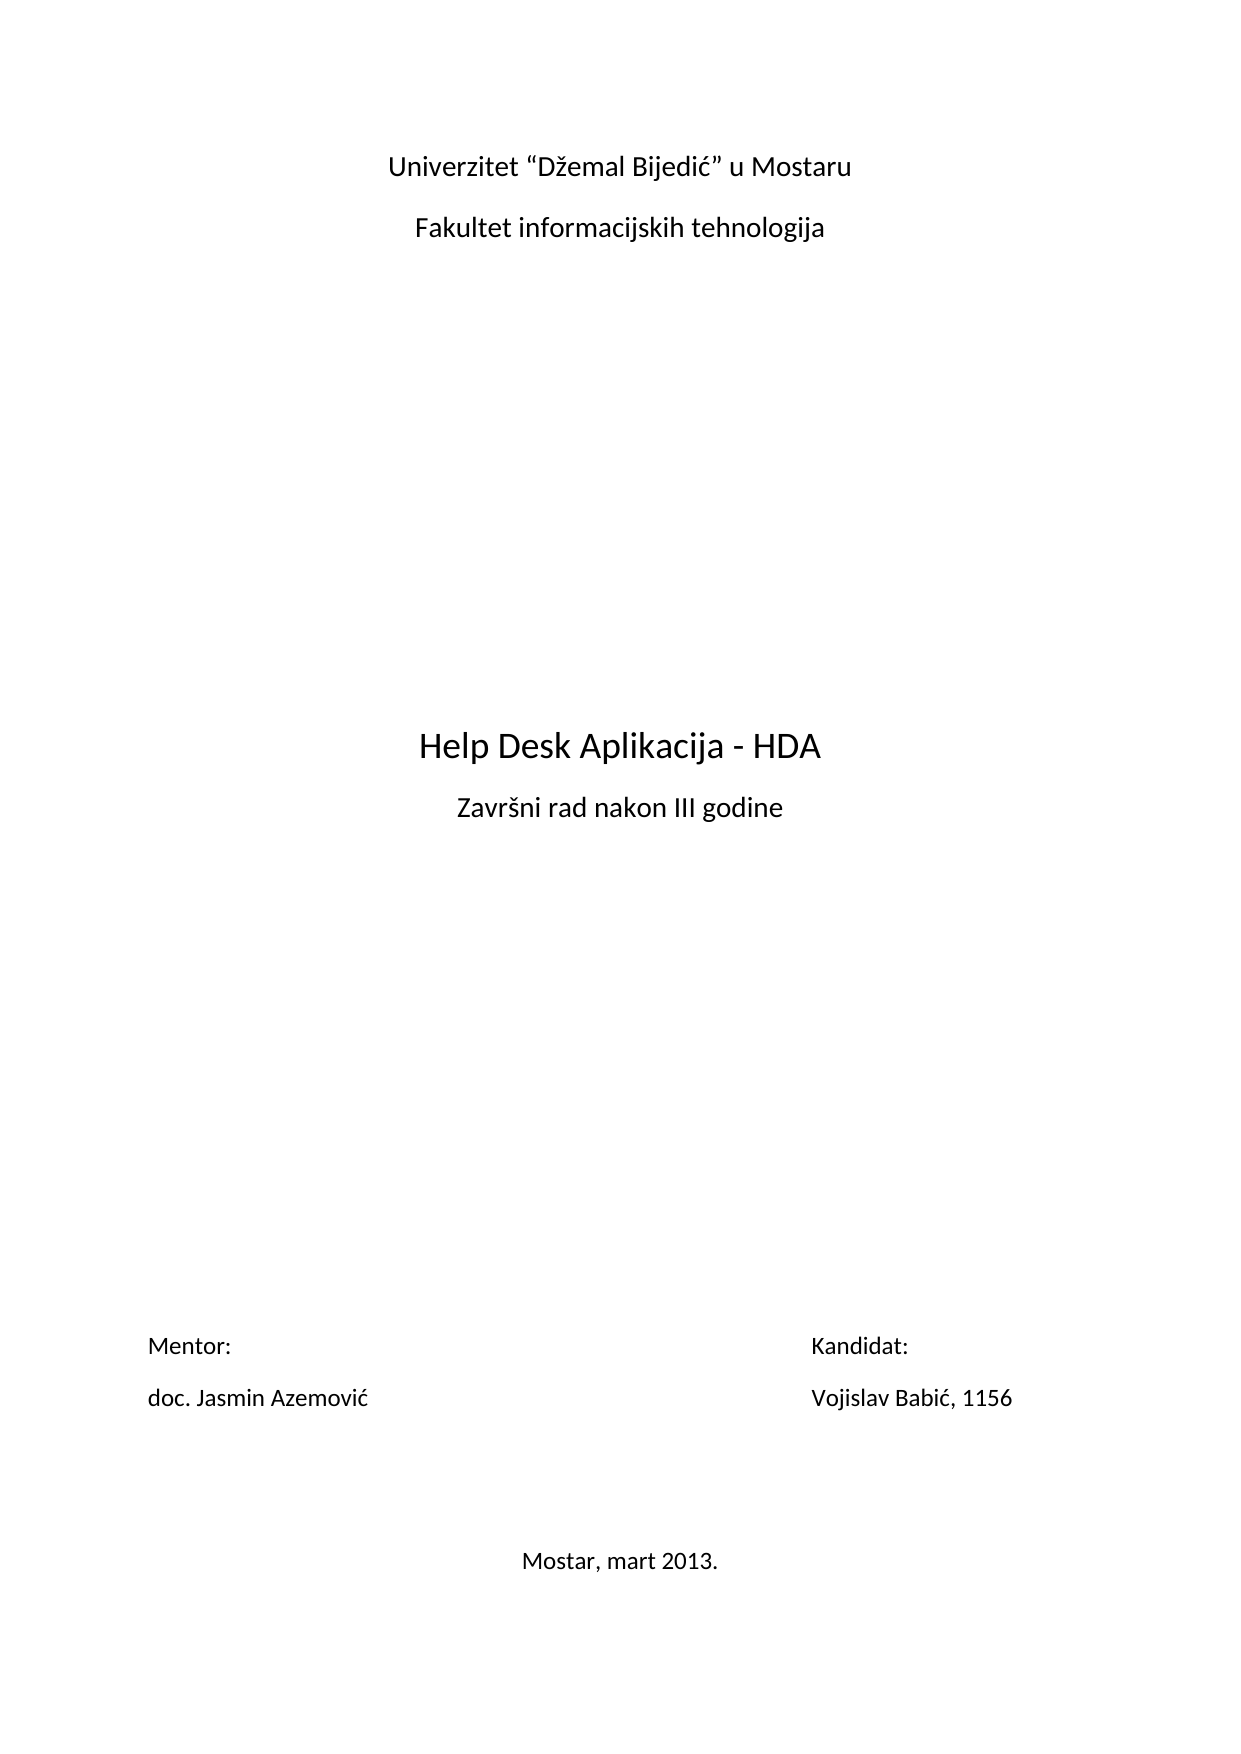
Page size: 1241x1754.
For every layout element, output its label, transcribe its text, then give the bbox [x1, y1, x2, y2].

text Fakultet informacijskih tehnologija [148, 209, 1093, 245]
text Završni rad nakon III godine [148, 789, 1093, 824]
text Univerzitet “Džemal Bijedić” u Mostaru [148, 148, 1093, 183]
text Mostar, mart 2013. [148, 1545, 1093, 1575]
text Mentor: Kandidat: [148, 1330, 1093, 1361]
text doc. Jasmin Azemović Vojislav Babić, 1156 [148, 1382, 1093, 1412]
text Help Desk Aplikacija - HDA [148, 722, 1093, 768]
